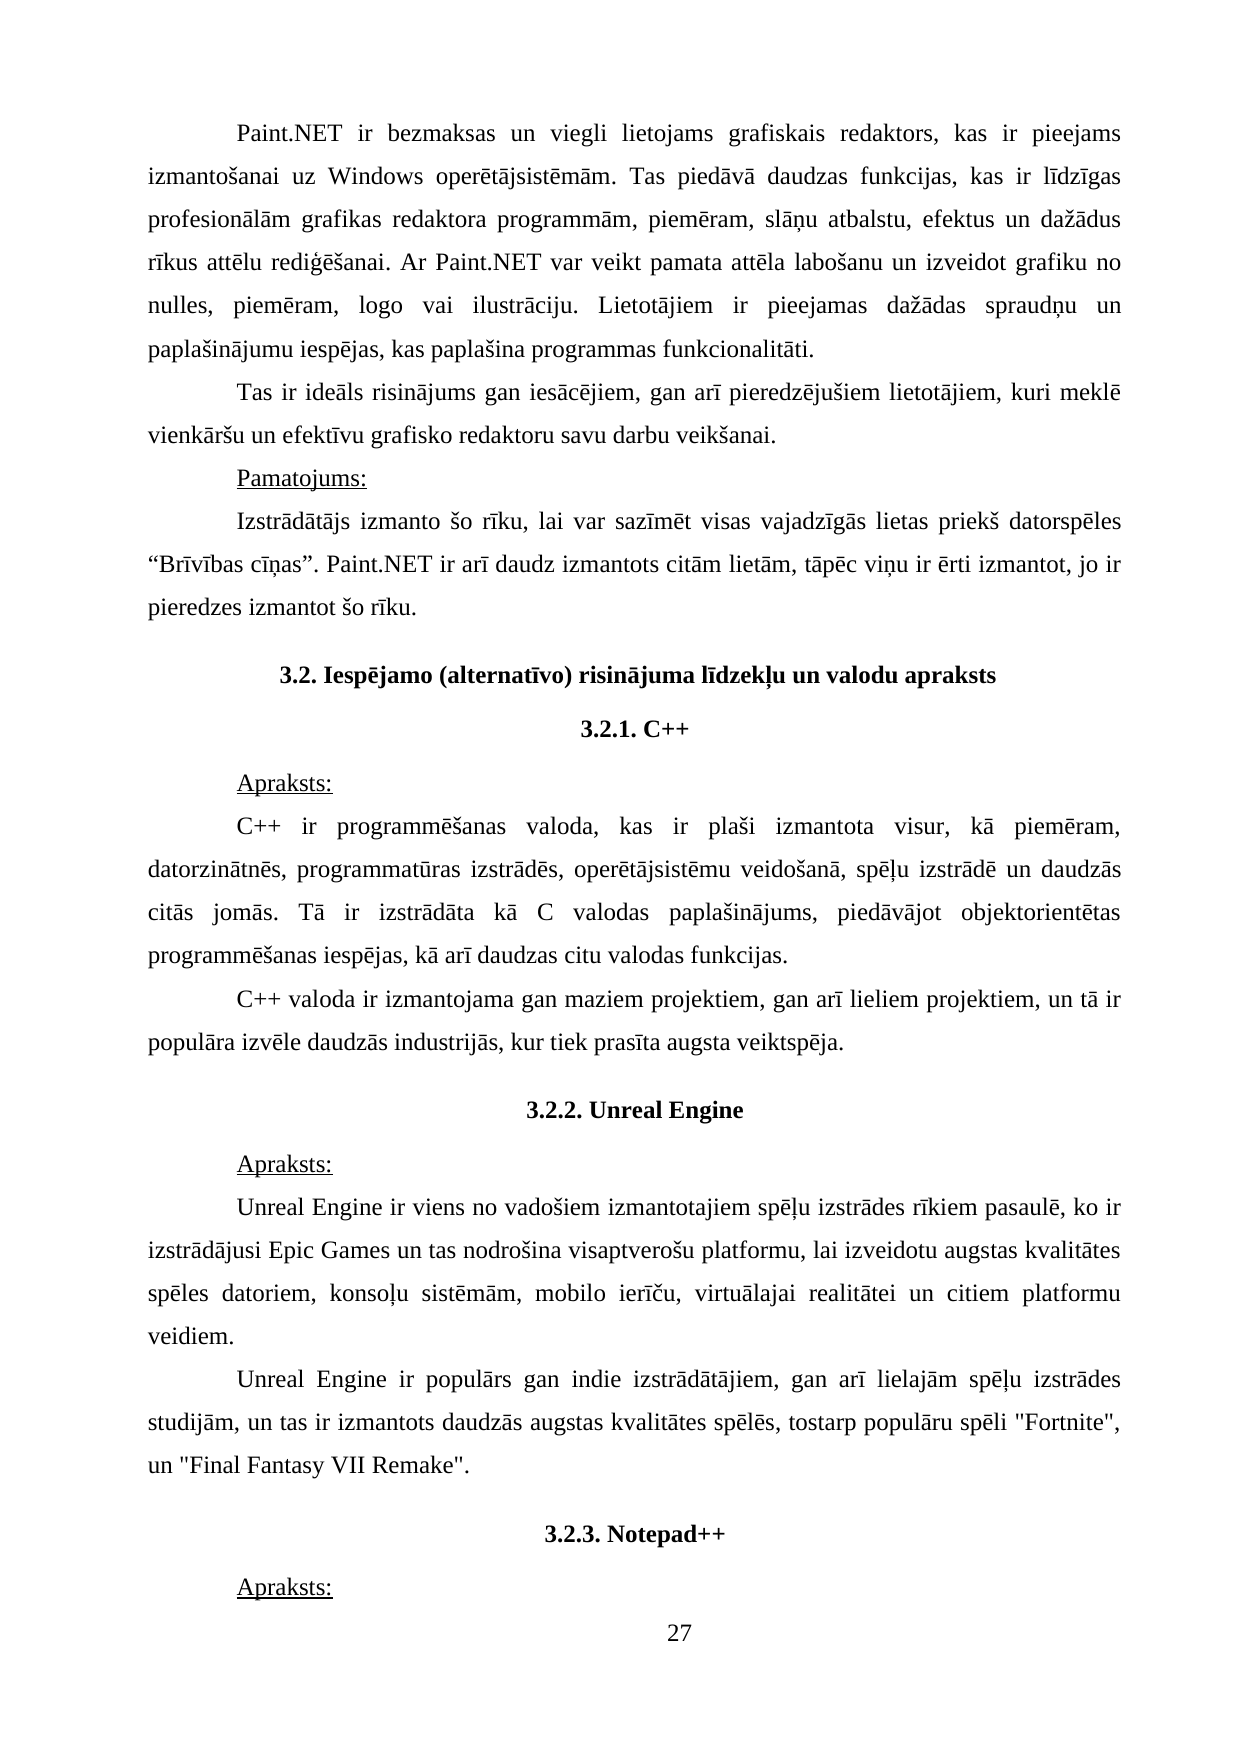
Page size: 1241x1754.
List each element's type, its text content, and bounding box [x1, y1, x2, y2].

text Apraksts: [148, 768, 1122, 797]
subtitle 3.2.2. Unreal Engine [148, 1095, 1122, 1124]
text Apraksts: [148, 1149, 1122, 1177]
text Izstrādātājs izmanto šo rīku, lai var sazīmēt visas vajadzīgās lietas priekš datorspēles “Brīvības cīņas”. Paint.NET ir arī daudz izmantots citām lietām, tāpēc viņu ir ērti izmantot, jo ir pieredzes izmantot šo rīku. [148, 506, 1122, 621]
subtitle 3.2. Iespējamo (alternatīvo) risinājuma līdzekļu un valodu apraksts [148, 661, 1122, 689]
text Tas ir ideāls risinājums gan iesācējiem, gan arī pieredzējušiem lietotājiem, kuri meklē vienkāršu un efektīvu grafisko redaktoru savu darbu veikšanai. [148, 377, 1122, 449]
text Unreal Engine ir populārs gan indie izstrādātājiem, gan arī lielajām spēļu izstrādes studijām, un tas ir izmantots daudzās augstas kvalitātes spēlēs, tostarp populāru spēli "Fortnite", un "Final Fantasy VII Remake". [148, 1364, 1122, 1479]
text Apraksts: [148, 1572, 1122, 1601]
subtitle 3.2.3. Notepad++ [148, 1519, 1122, 1547]
text C++ ir programmēšanas valoda, kas ir plaši izmantota visur, kā piemēram, datorzinātnēs, programmatūras izstrādēs, operētājsistēmu veidošanā, spēļu izstrādē un daudzās citās jomās. Tā ir izstrādāta kā C valodas paplašinājums, piedāvājot objektorientētas programmēšanas iespējas, kā arī daudzas citu valodas funkcijas. [148, 811, 1122, 969]
text Pamatojums: [148, 463, 1122, 492]
text Paint.NET ir bezmaksas un viegli lietojams grafiskais redaktors, kas ir pieejams izmantošanai uz Windows operētājsistēmām. Tas piedāvā daudzas funkcijas, kas ir līdzīgas profesionālām grafikas redaktora programmām, piemēram, slāņu atbalstu, efektus un dažādus rīkus attēlu rediģēšanai. Ar Paint.NET var veikt pamata attēla labošanu un izveidot grafiku no nulles, piemēram, logo vai ilustrāciju. Lietotājiem ir pieejamas dažādas spraudņu un paplašinājumu iespējas, kas paplašina programmas funkcionalitāti. [148, 118, 1122, 362]
text Unreal Engine ir viens no vadošiem izmantotajiem spēļu izstrādes rīkiem pasaulē, ko ir izstrādājusi Epic Games un tas nodrošina visaptverošu platformu, lai izveidotu augstas kvalitātes spēles datoriem, konsoļu sistēmām, mobilo ierīču, virtuālajai realitātei un citiem platformu veidiem. [148, 1192, 1122, 1350]
subtitle 3.2.1. C++ [148, 714, 1122, 743]
text C++ valoda ir izmantojama gan maziem projektiem, gan arī lieliem projektiem, un tā ir populāra izvēle daudzās industrijās, kur tiek prasīta augsta veiktspēja. [148, 984, 1122, 1056]
